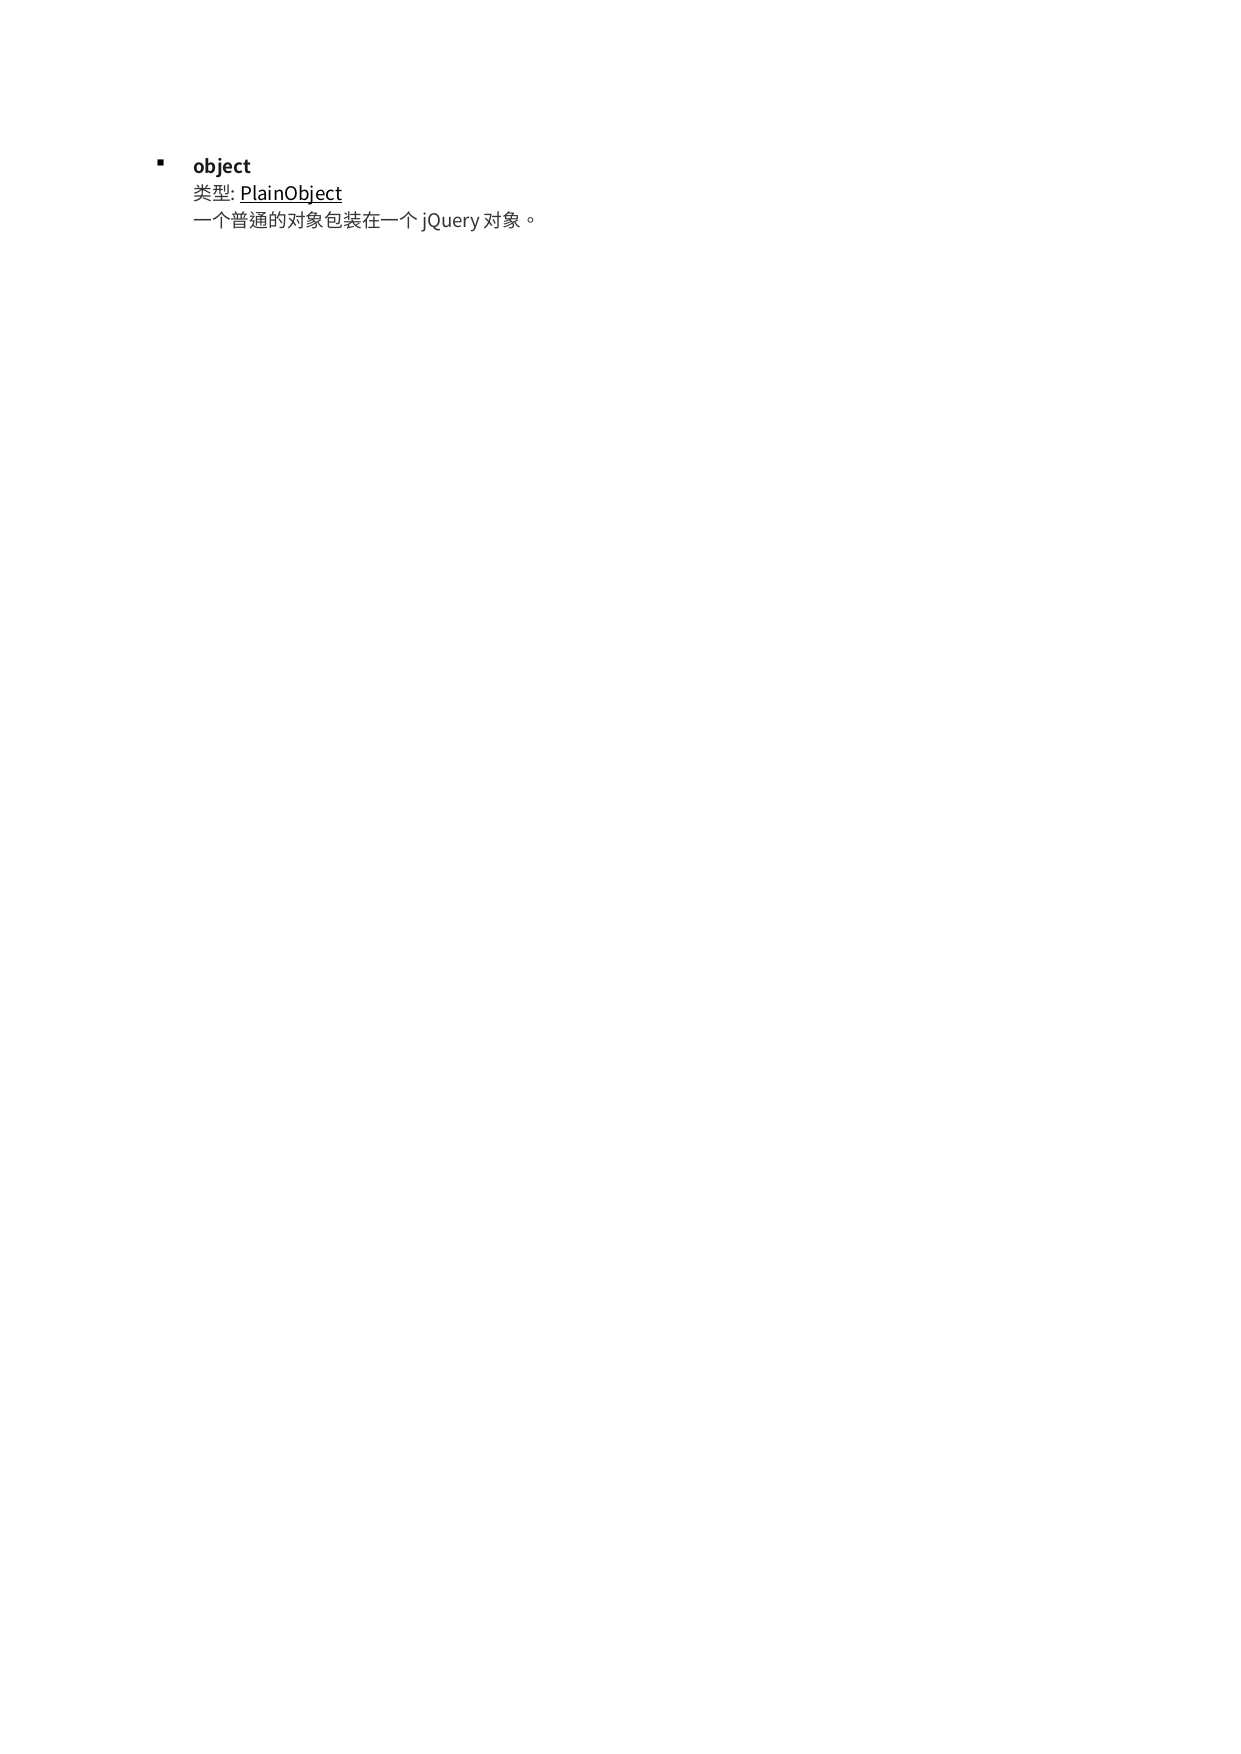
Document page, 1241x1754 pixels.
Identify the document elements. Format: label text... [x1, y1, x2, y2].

list object 类型: PlainObject 一个普通的对象包装在一个jQuery对象。 [147, 151, 1158, 235]
